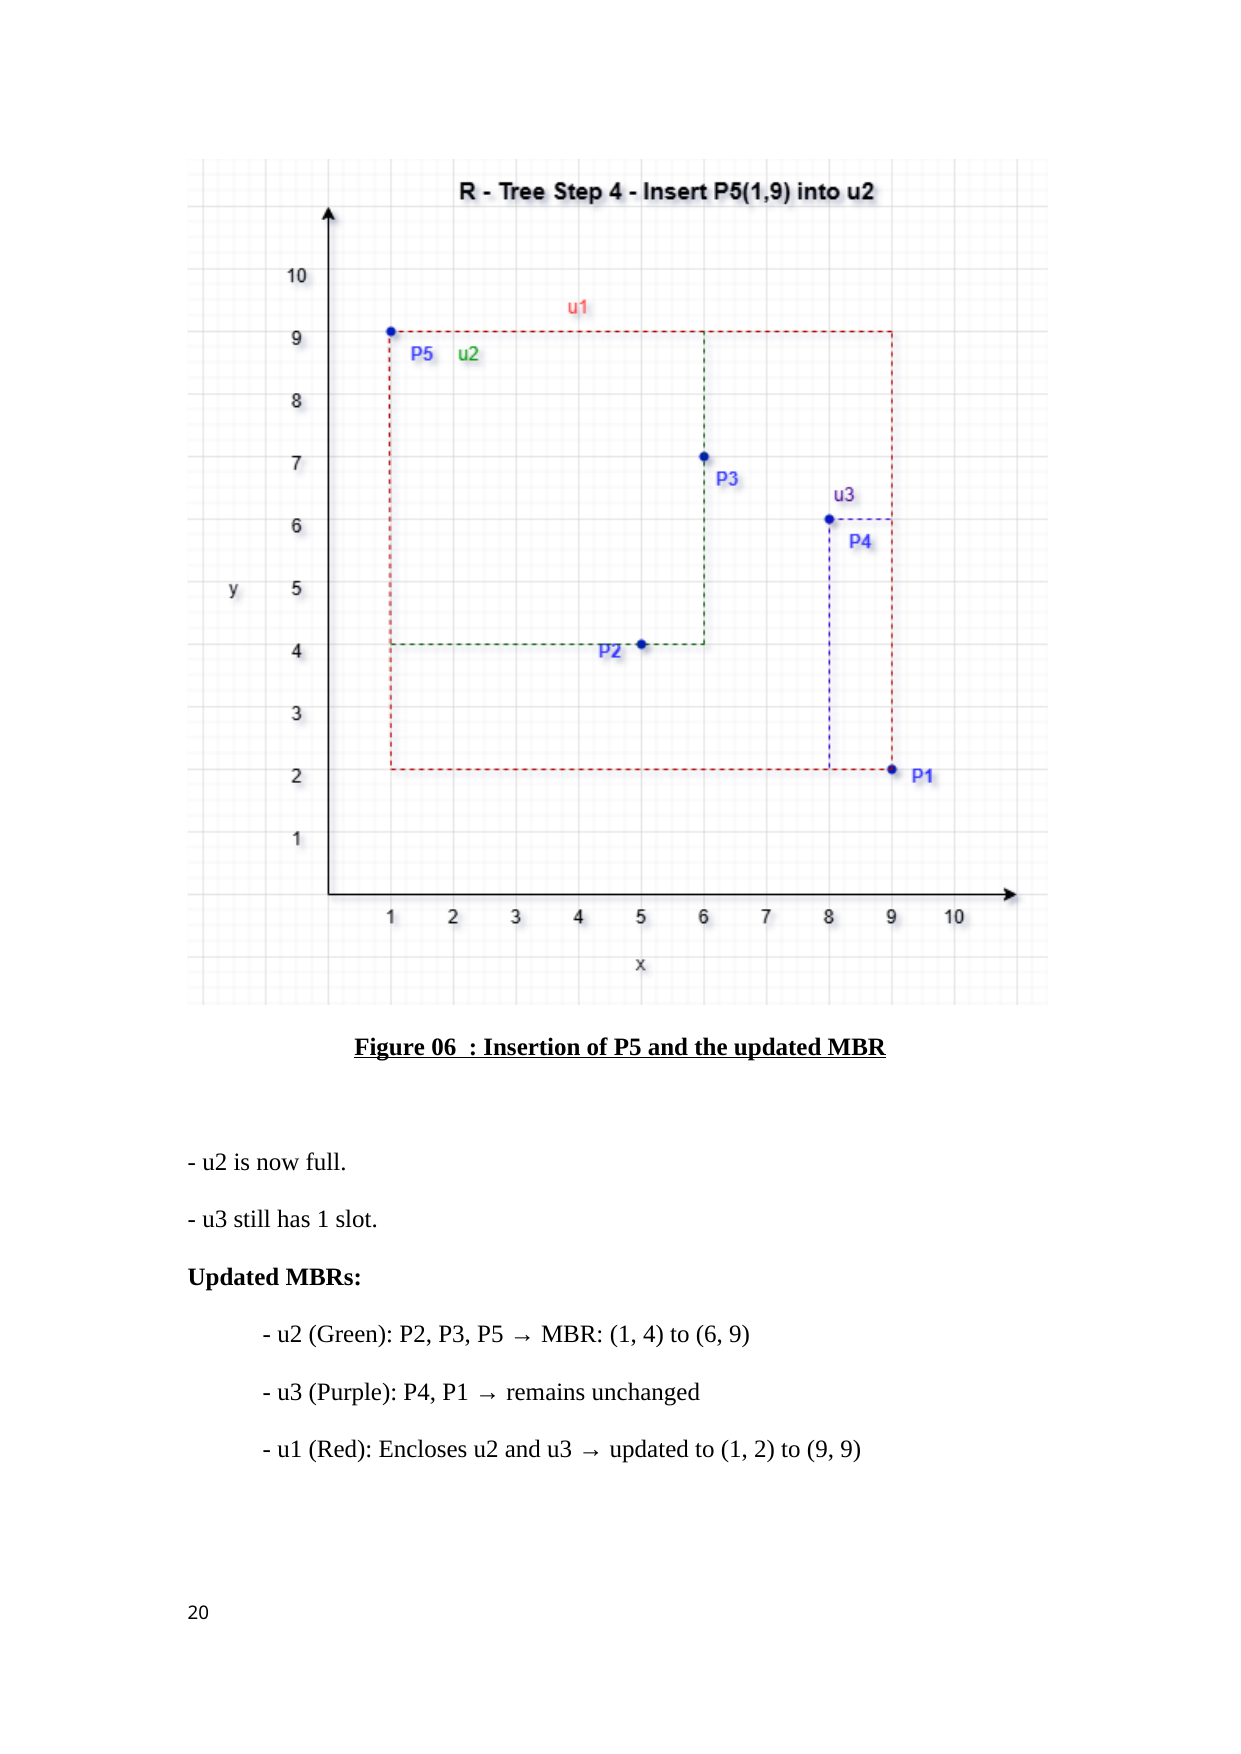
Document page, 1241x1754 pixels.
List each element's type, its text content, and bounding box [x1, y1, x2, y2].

text - u3 (Purple): P4, P1 → remains unchanged [262, 1375, 1053, 1407]
text - u1 (Red): Encloses u2 and u3 → updated to (1, 2) to (9, 9) [262, 1432, 1053, 1465]
picture [187, 159, 1048, 1005]
text - u3 still has 1 slot. [187, 1202, 1053, 1235]
text Updated MBRs: [187, 1260, 1053, 1292]
text - u2 is now full. [187, 1145, 1053, 1177]
text - u2 (Green): P2, P3, P5 → MBR: (1, 4) to (6, 9) [262, 1317, 1053, 1350]
text Figure 06 : Insertion of P5 and the updated MBR [187, 1030, 1053, 1062]
